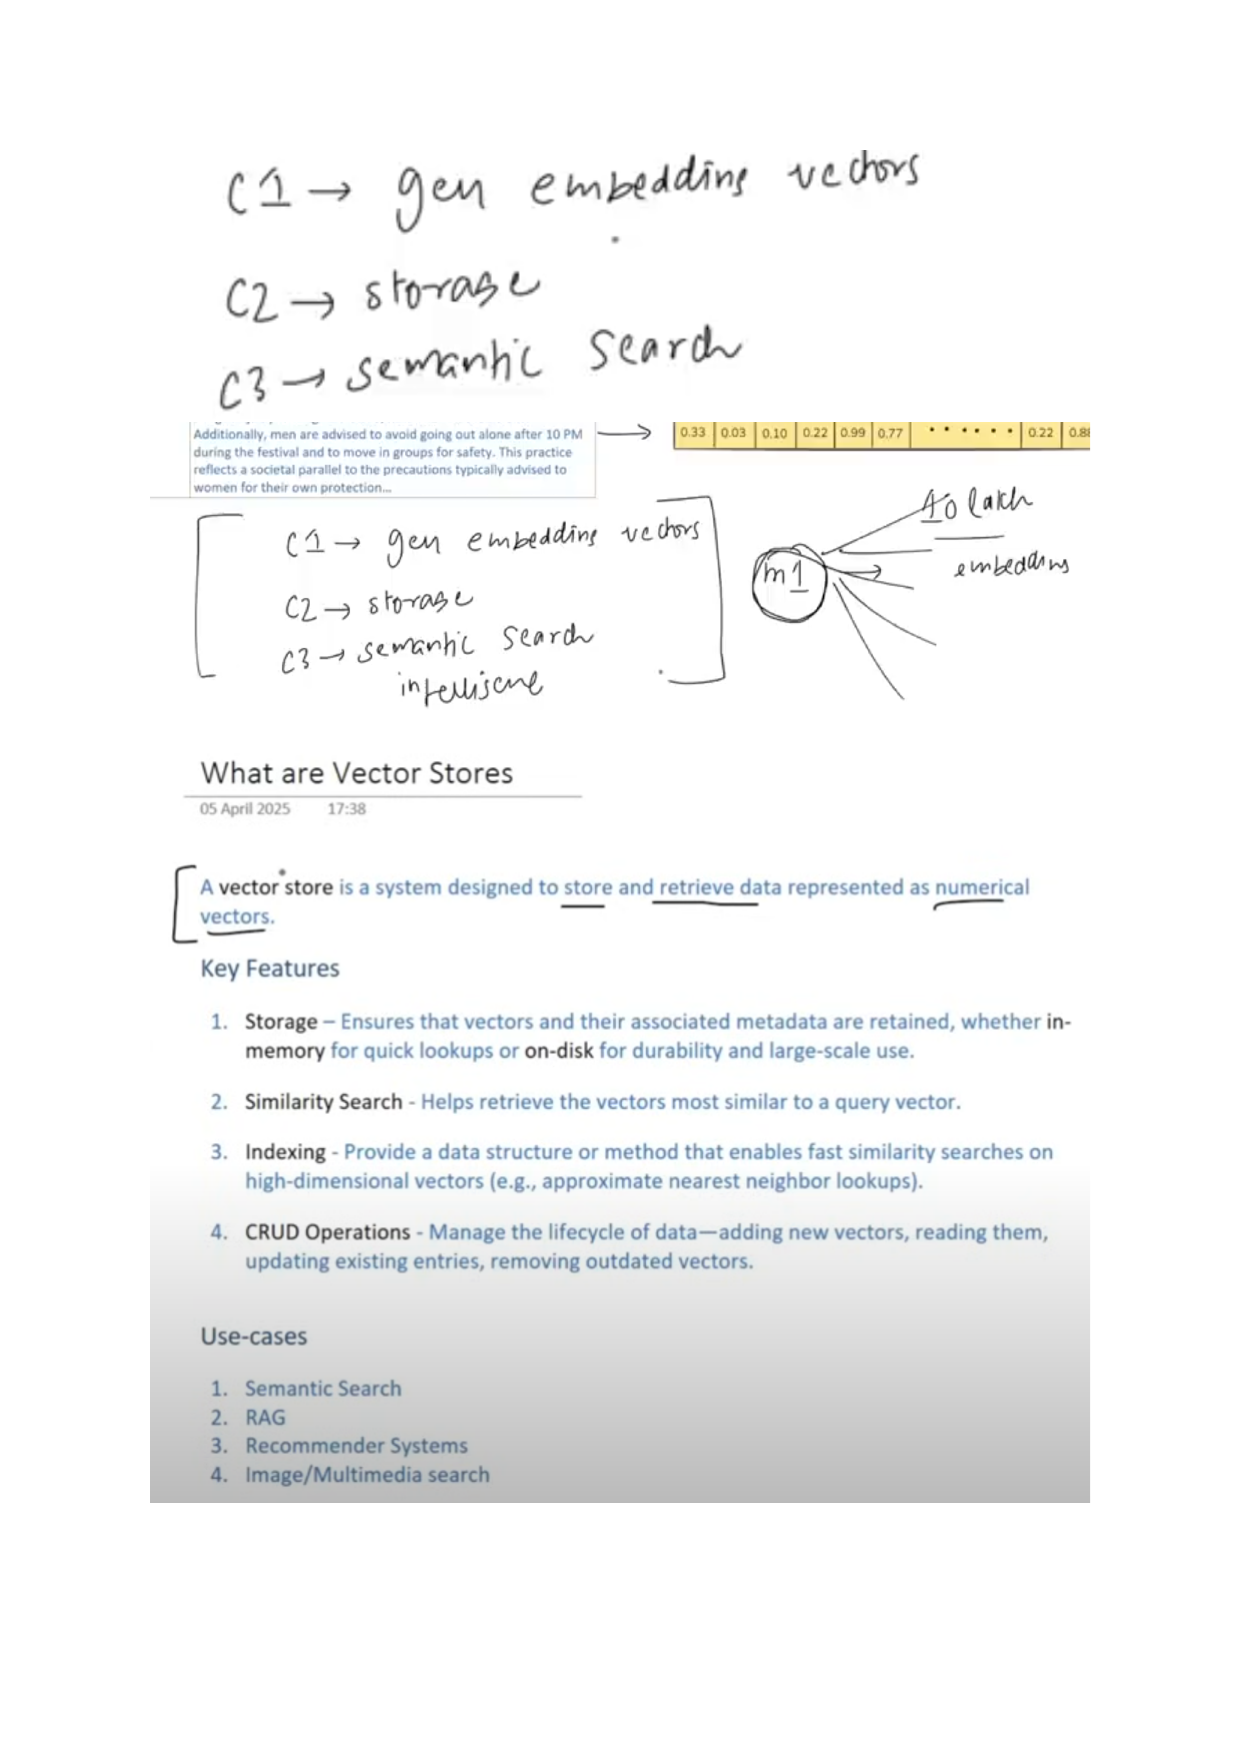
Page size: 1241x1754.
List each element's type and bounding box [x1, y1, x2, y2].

picture [150, 150, 1091, 419]
picture [150, 753, 1091, 1503]
picture [150, 422, 1091, 750]
